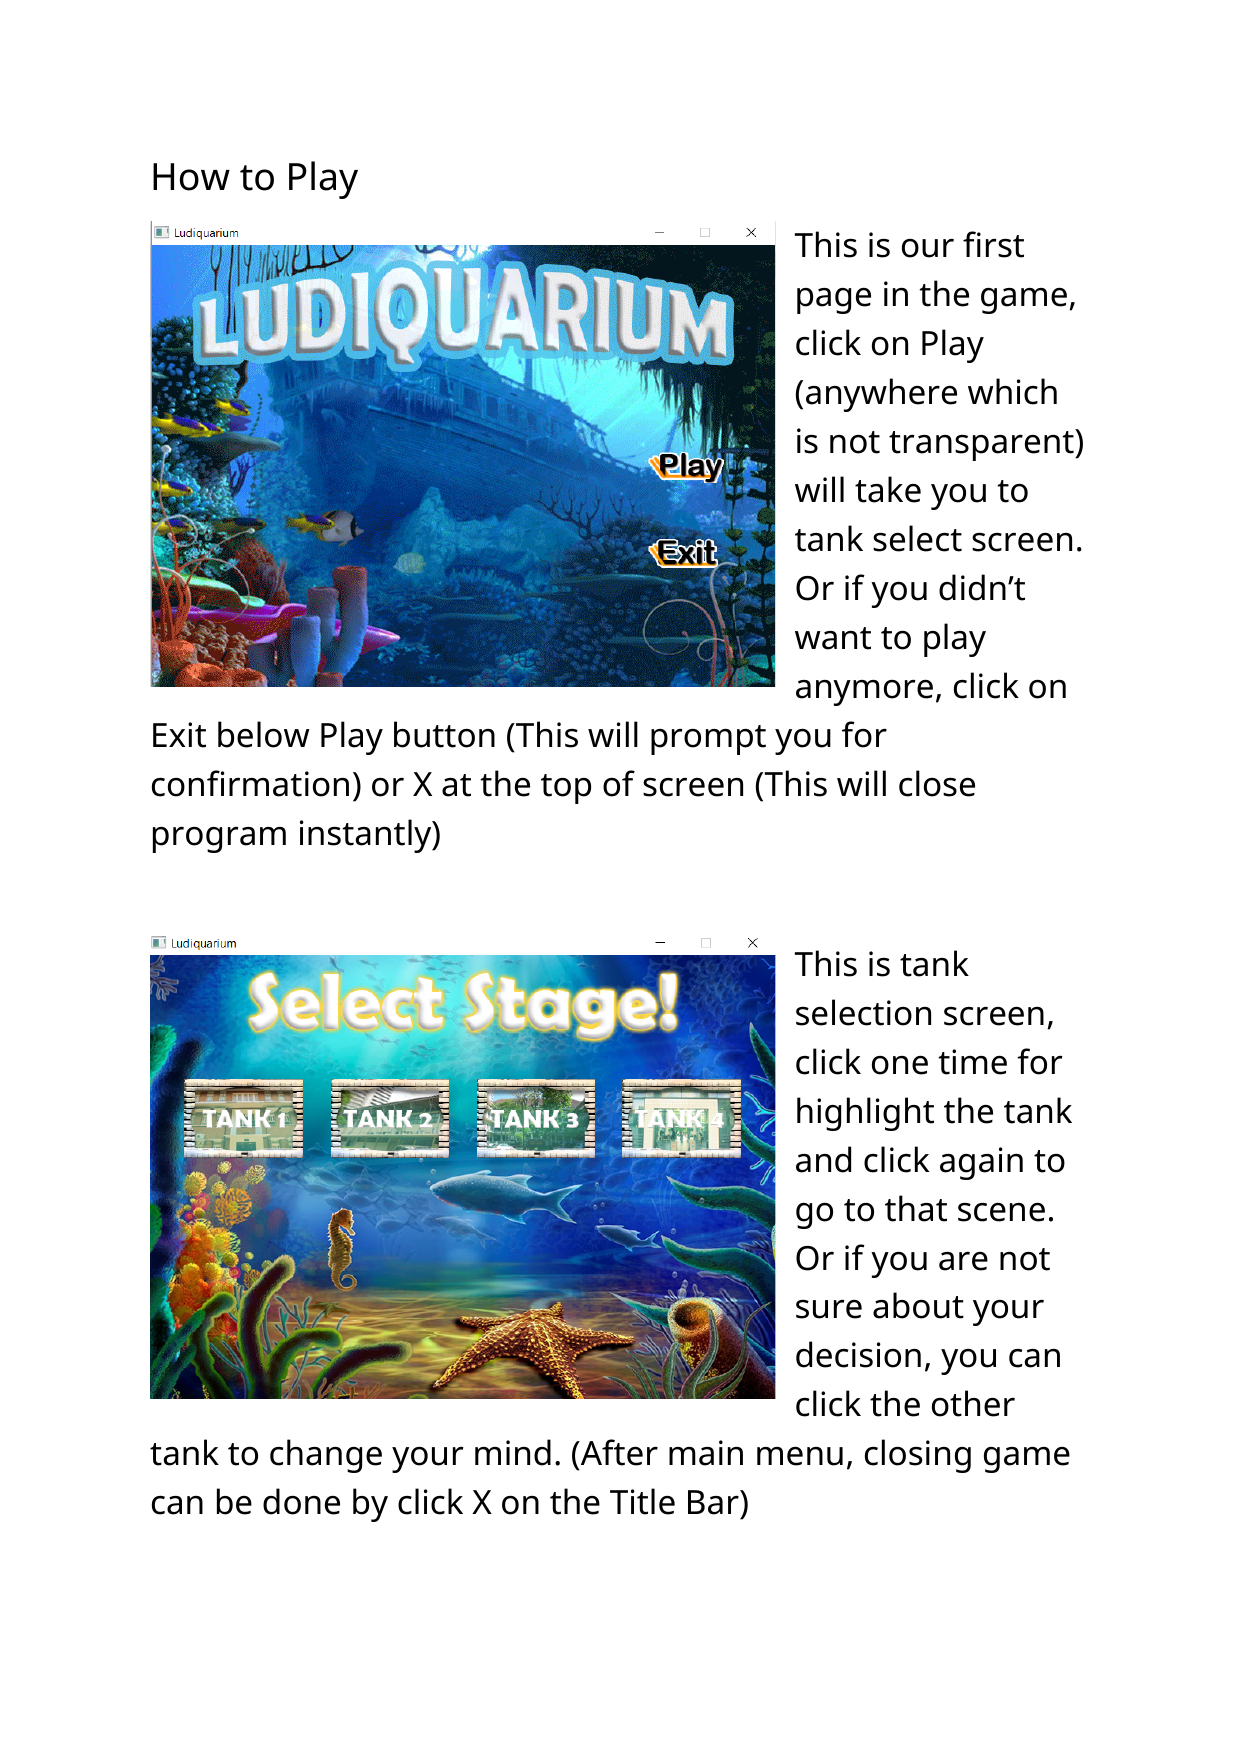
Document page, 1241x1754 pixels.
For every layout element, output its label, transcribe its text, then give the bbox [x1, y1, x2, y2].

picture [150, 932, 776, 1399]
picture [150, 221, 776, 687]
text How to Play [150, 150, 1090, 201]
